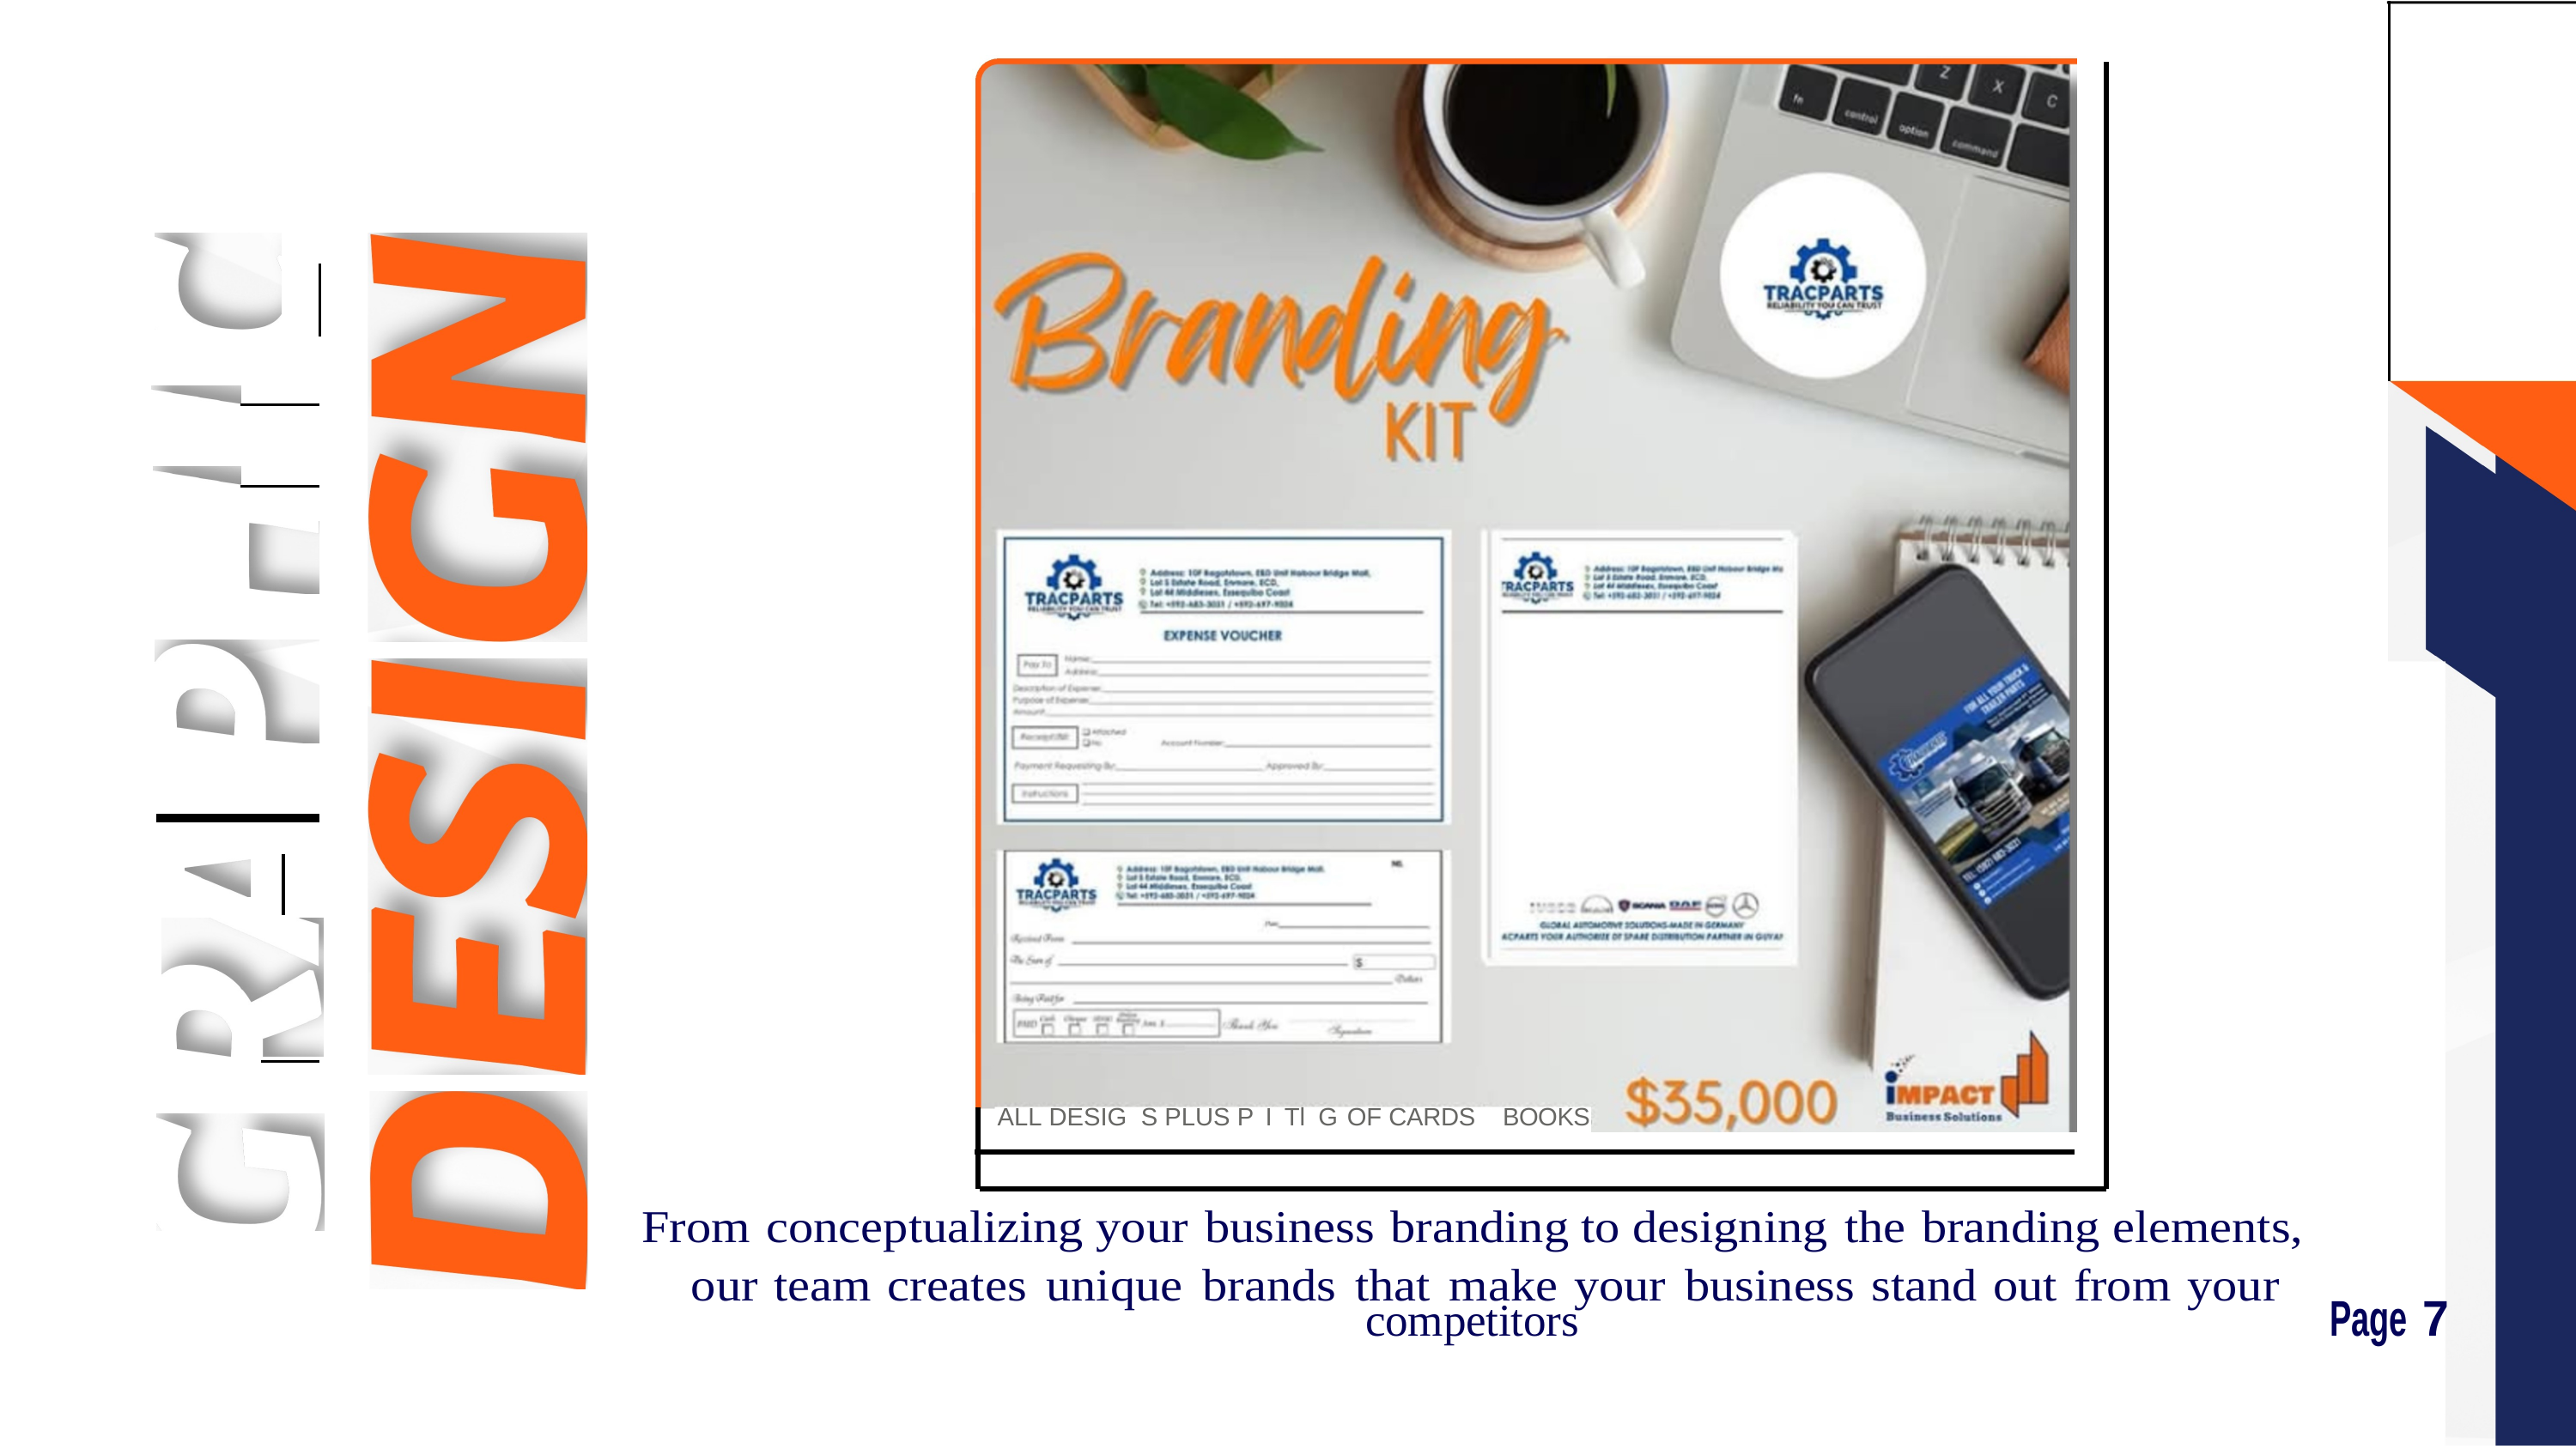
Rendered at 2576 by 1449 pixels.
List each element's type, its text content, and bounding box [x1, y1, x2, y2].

picture [369, 1091, 588, 1289]
picture [151, 385, 241, 404]
picture [368, 658, 588, 1075]
picture [161, 918, 324, 1057]
picture [156, 1113, 325, 1231]
picture [155, 640, 320, 743]
picture [153, 466, 241, 485]
text competitors Page 7 [1365, 1311, 2576, 1370]
picture [368, 233, 588, 642]
picture [2388, 1370, 2576, 1446]
text From conceptualizing your business branding to designing the branding elements, our team creates unique brands that make your business stand out from your [641, 1193, 2369, 1311]
picture [2388, 380, 2576, 1311]
picture [972, 55, 2077, 1132]
picture [155, 233, 282, 330]
picture [184, 858, 252, 897]
picture [248, 521, 320, 594]
